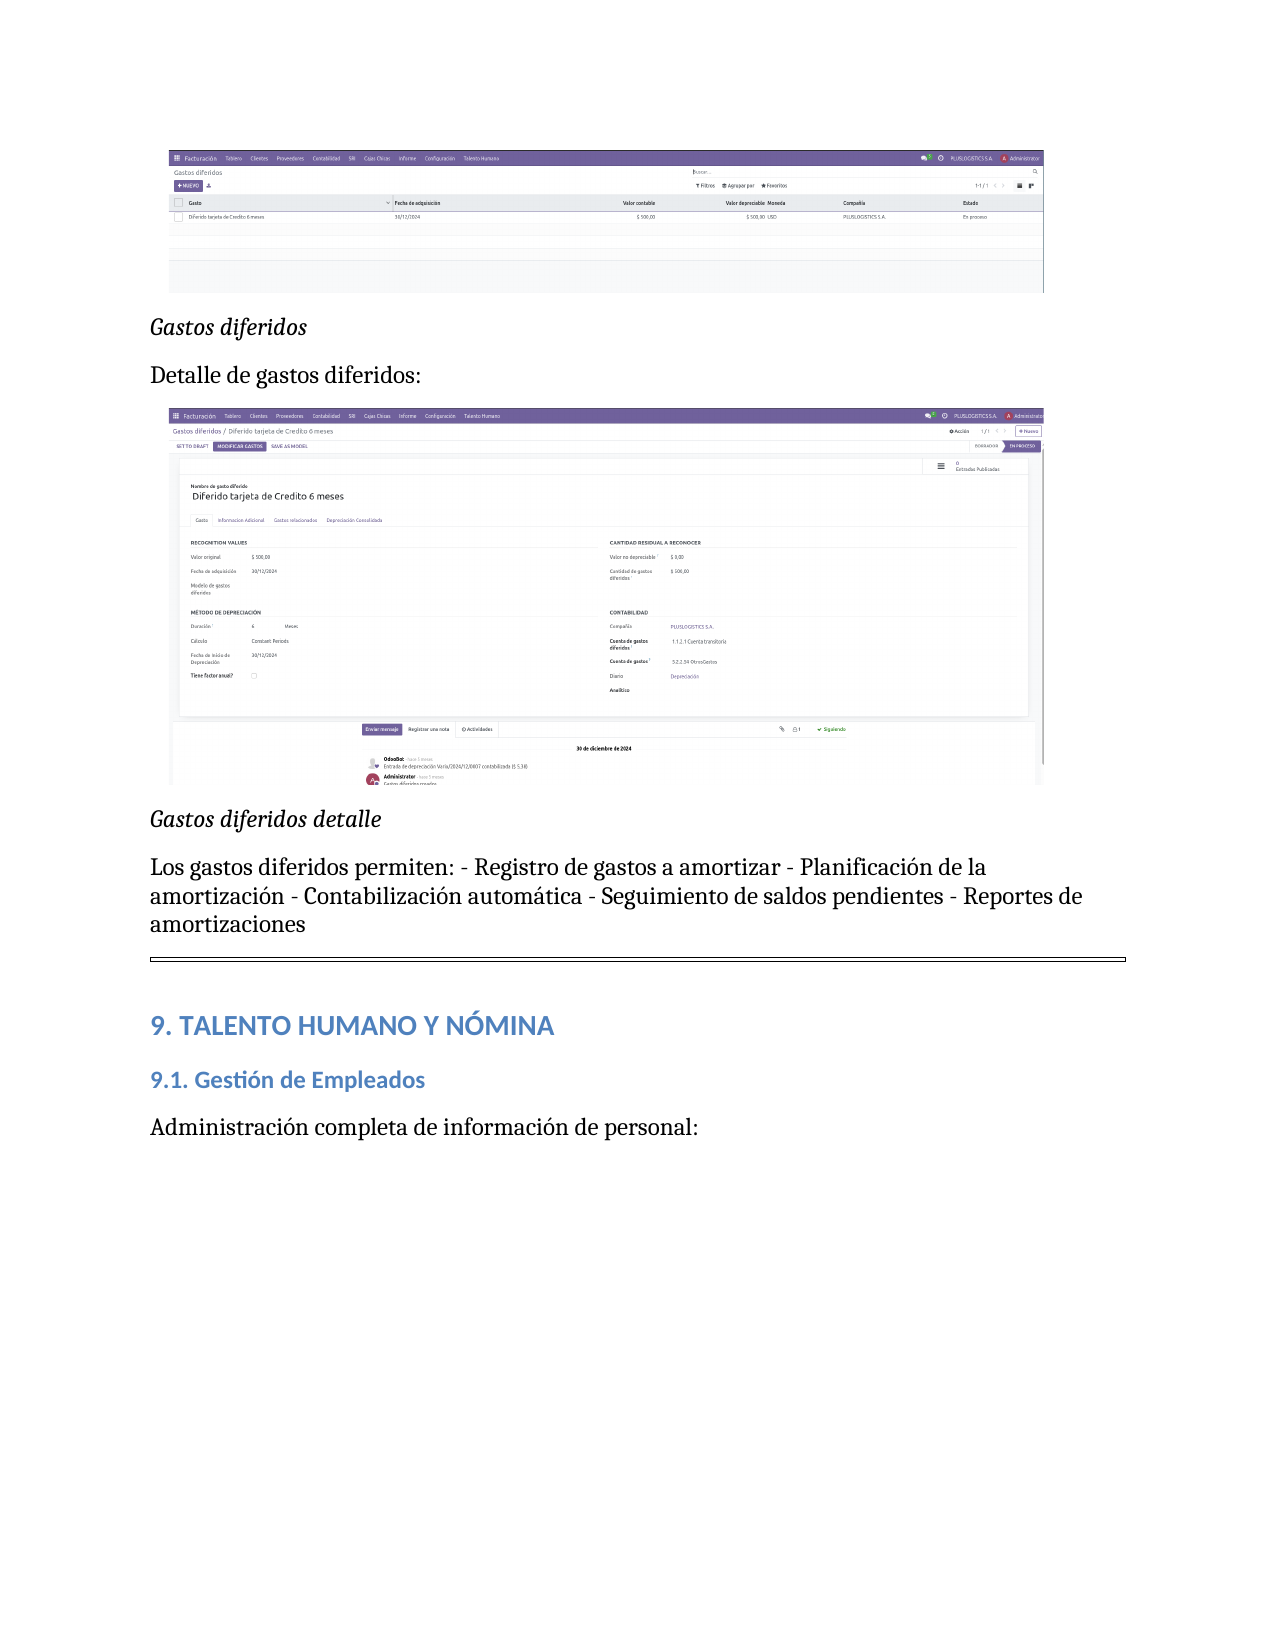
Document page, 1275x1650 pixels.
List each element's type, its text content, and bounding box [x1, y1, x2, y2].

subtitle 9.1. Gestión de Empleados [150, 1064, 1125, 1094]
subtitle 9. TALENTO HUMANO Y NÓMINA [150, 1007, 1125, 1043]
text Administración completa de información de personal: [150, 1113, 1125, 1142]
text Gastos diferidos detalle [150, 805, 1125, 834]
text Detalle de gastos diferidos: [150, 361, 1125, 389]
text Gastos diferidos [150, 313, 1125, 342]
picture [168, 408, 1044, 785]
picture [168, 150, 1044, 293]
text Los gastos diferidos permiten: - Registro de gastos a amortizar - Planificación de la amortización - Contabilización automática - Seguimiento de saldos pendientes - Reportes de amortizaciones [150, 853, 1125, 939]
